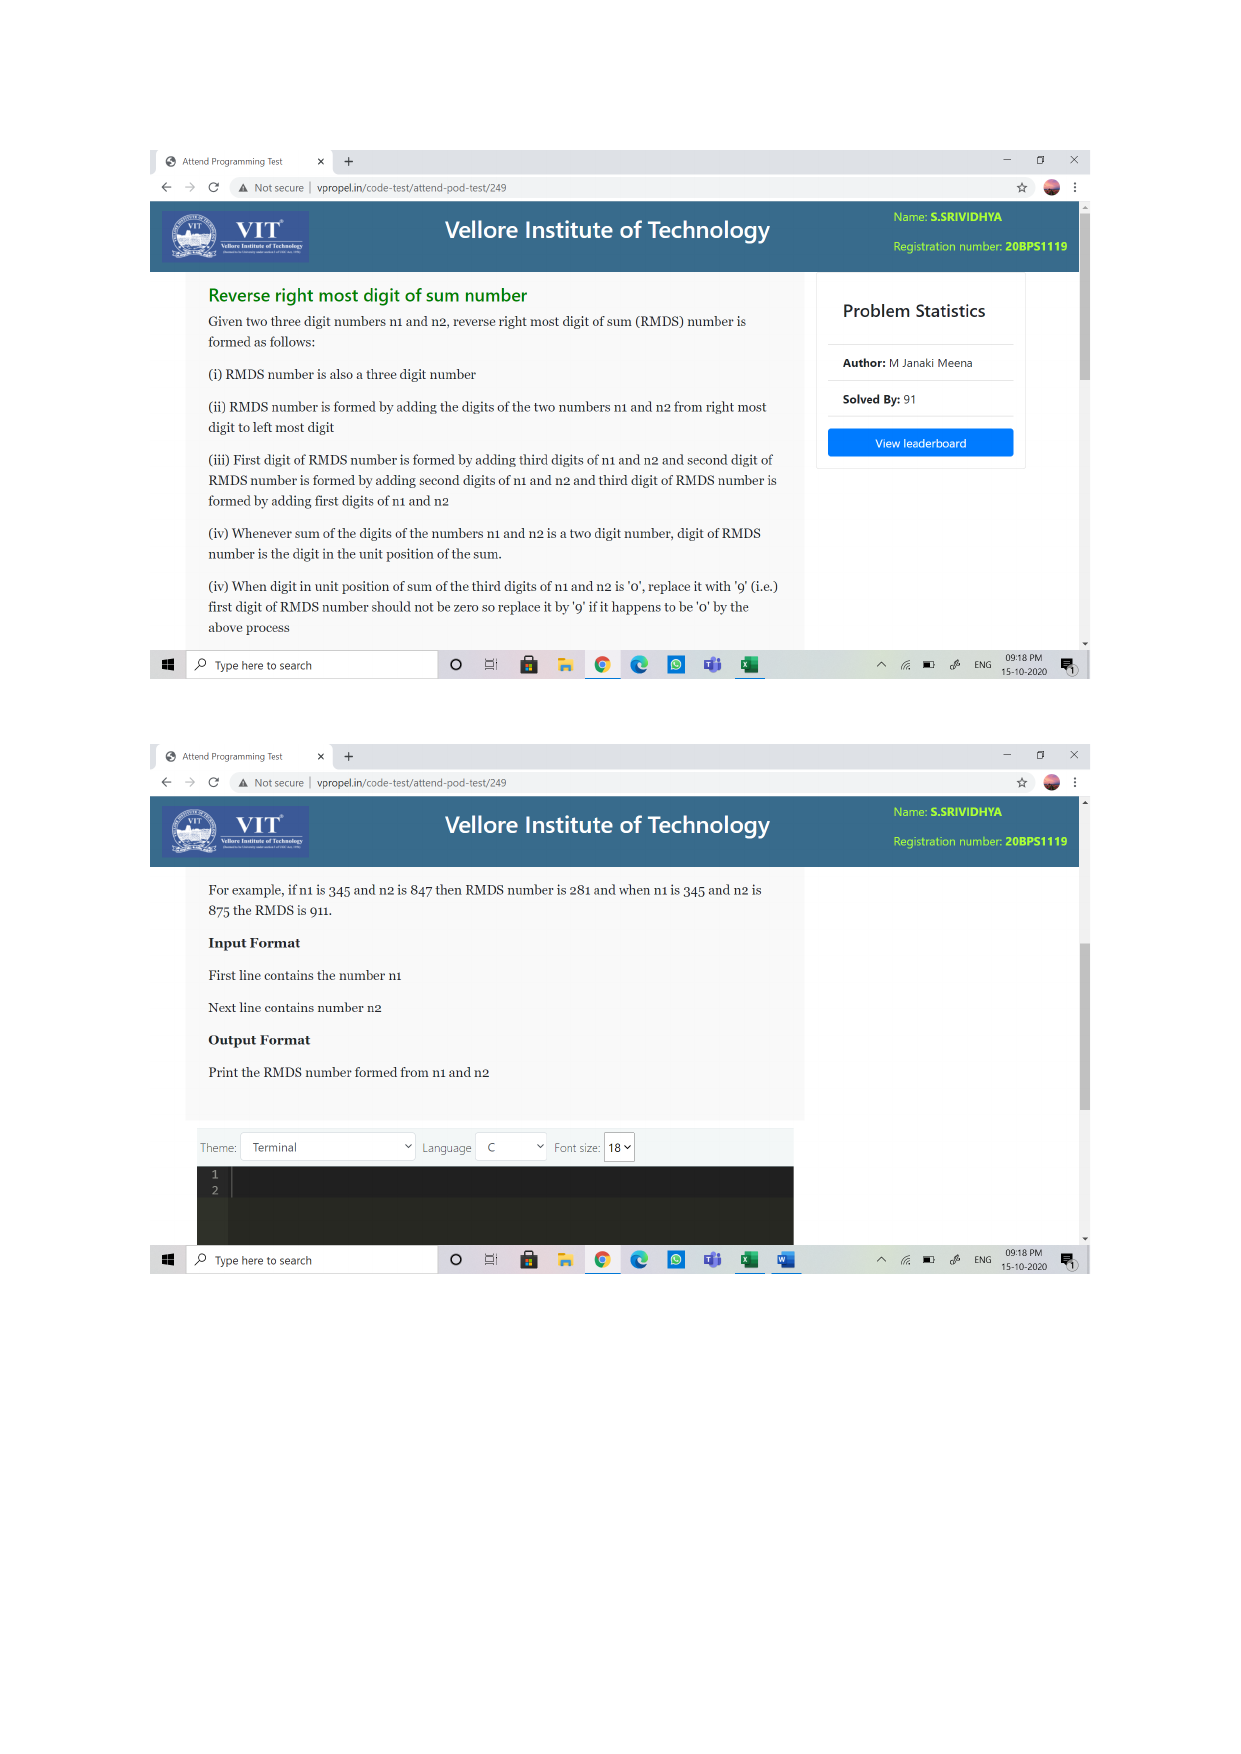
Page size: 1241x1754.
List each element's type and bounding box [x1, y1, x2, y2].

picture [150, 744, 1091, 1274]
picture [150, 150, 1091, 679]
